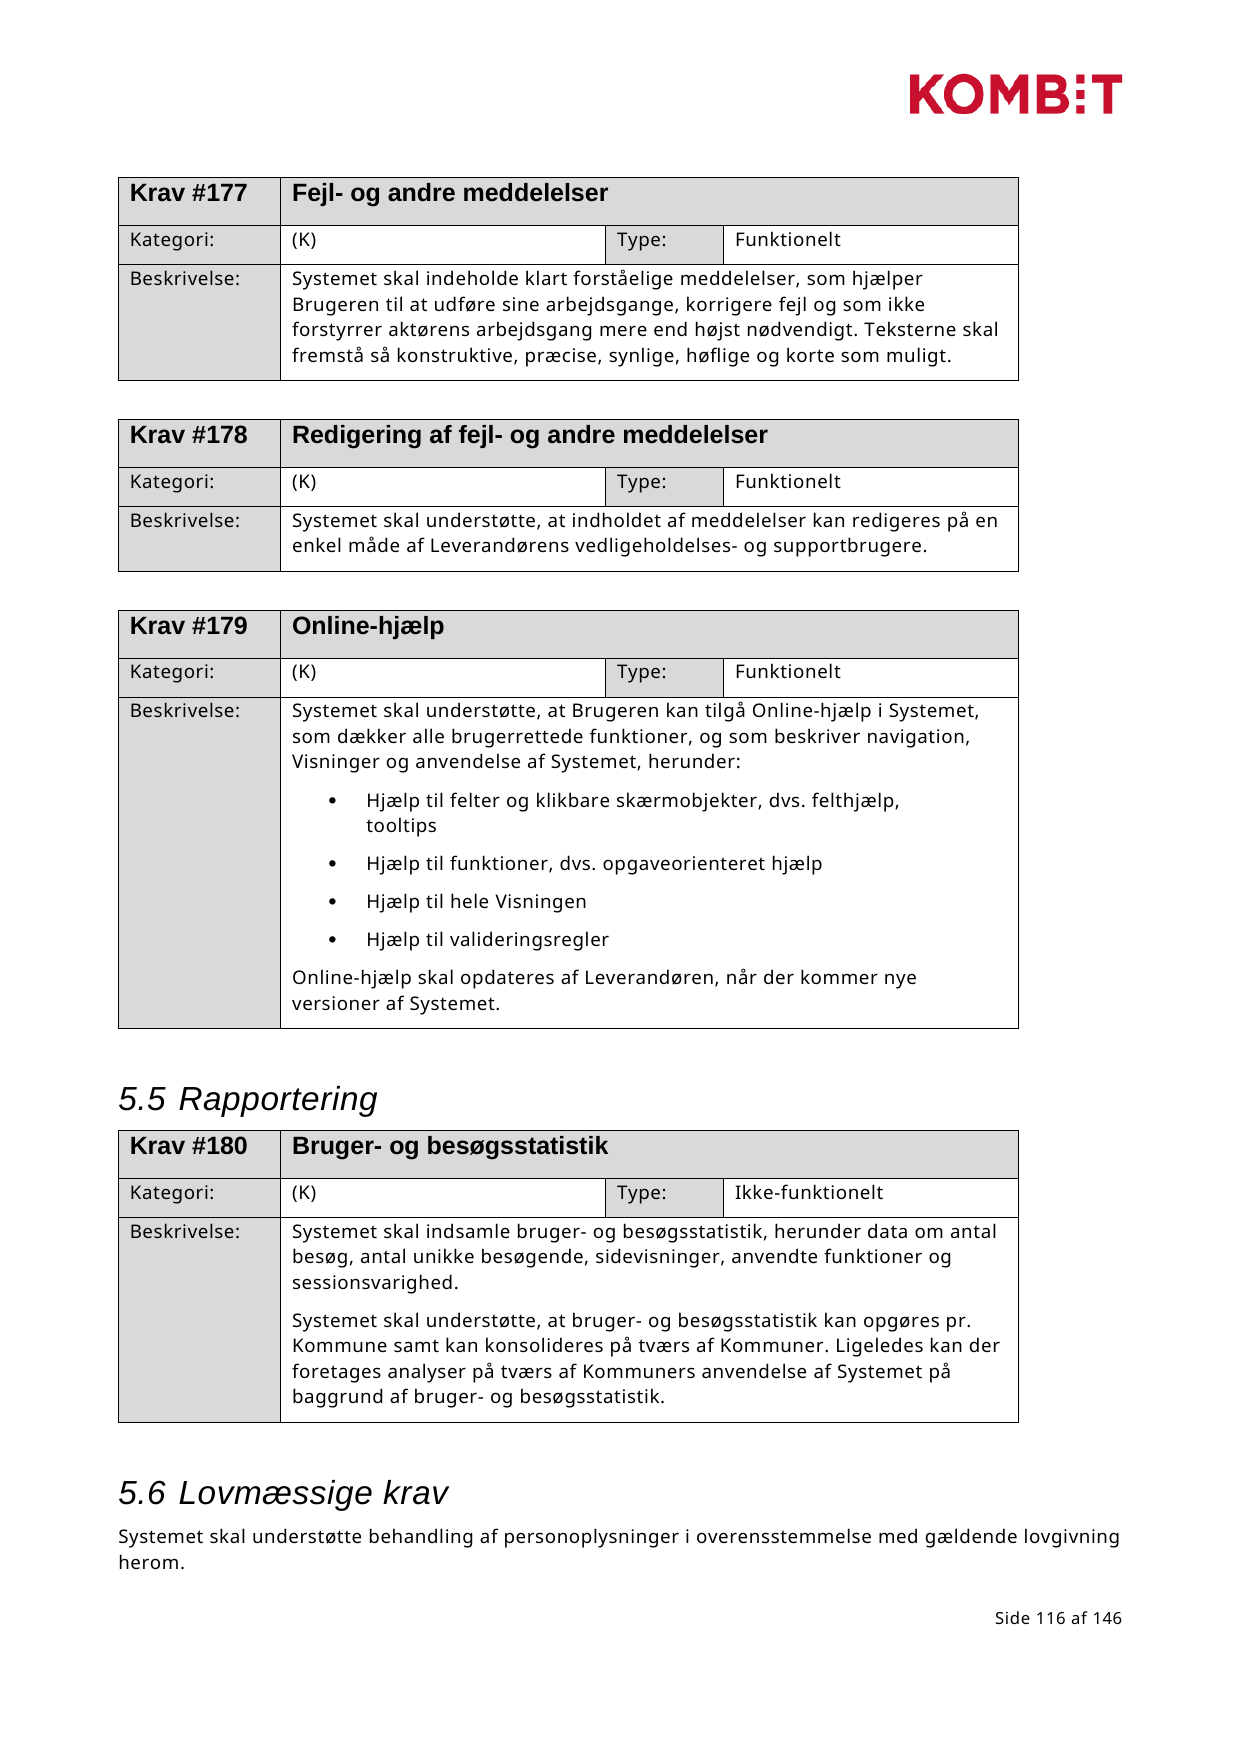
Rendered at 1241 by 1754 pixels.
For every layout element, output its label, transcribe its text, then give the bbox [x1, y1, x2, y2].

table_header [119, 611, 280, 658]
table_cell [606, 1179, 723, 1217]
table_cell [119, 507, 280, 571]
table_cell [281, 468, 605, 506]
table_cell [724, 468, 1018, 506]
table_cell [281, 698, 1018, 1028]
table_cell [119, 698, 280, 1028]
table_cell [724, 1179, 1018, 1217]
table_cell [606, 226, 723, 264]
text Systemet skal understøtte behandling af personoplysninger i overensstemmelse med gældende lovgivning herom. [118, 1524, 1122, 1575]
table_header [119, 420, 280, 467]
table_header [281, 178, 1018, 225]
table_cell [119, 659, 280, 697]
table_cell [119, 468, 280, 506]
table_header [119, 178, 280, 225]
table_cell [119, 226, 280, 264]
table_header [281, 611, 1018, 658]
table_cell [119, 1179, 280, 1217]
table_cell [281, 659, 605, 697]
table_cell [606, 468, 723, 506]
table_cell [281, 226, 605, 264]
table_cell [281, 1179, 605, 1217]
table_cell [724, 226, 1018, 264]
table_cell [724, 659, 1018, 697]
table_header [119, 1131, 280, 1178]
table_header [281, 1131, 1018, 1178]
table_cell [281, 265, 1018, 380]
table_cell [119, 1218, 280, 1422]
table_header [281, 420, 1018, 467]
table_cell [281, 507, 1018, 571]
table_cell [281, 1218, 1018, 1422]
picture [910, 73, 1123, 114]
subtitle Lovmæssige krav [118, 1473, 1122, 1511]
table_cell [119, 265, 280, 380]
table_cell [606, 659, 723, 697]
subtitle Rapportering [118, 1079, 1122, 1117]
